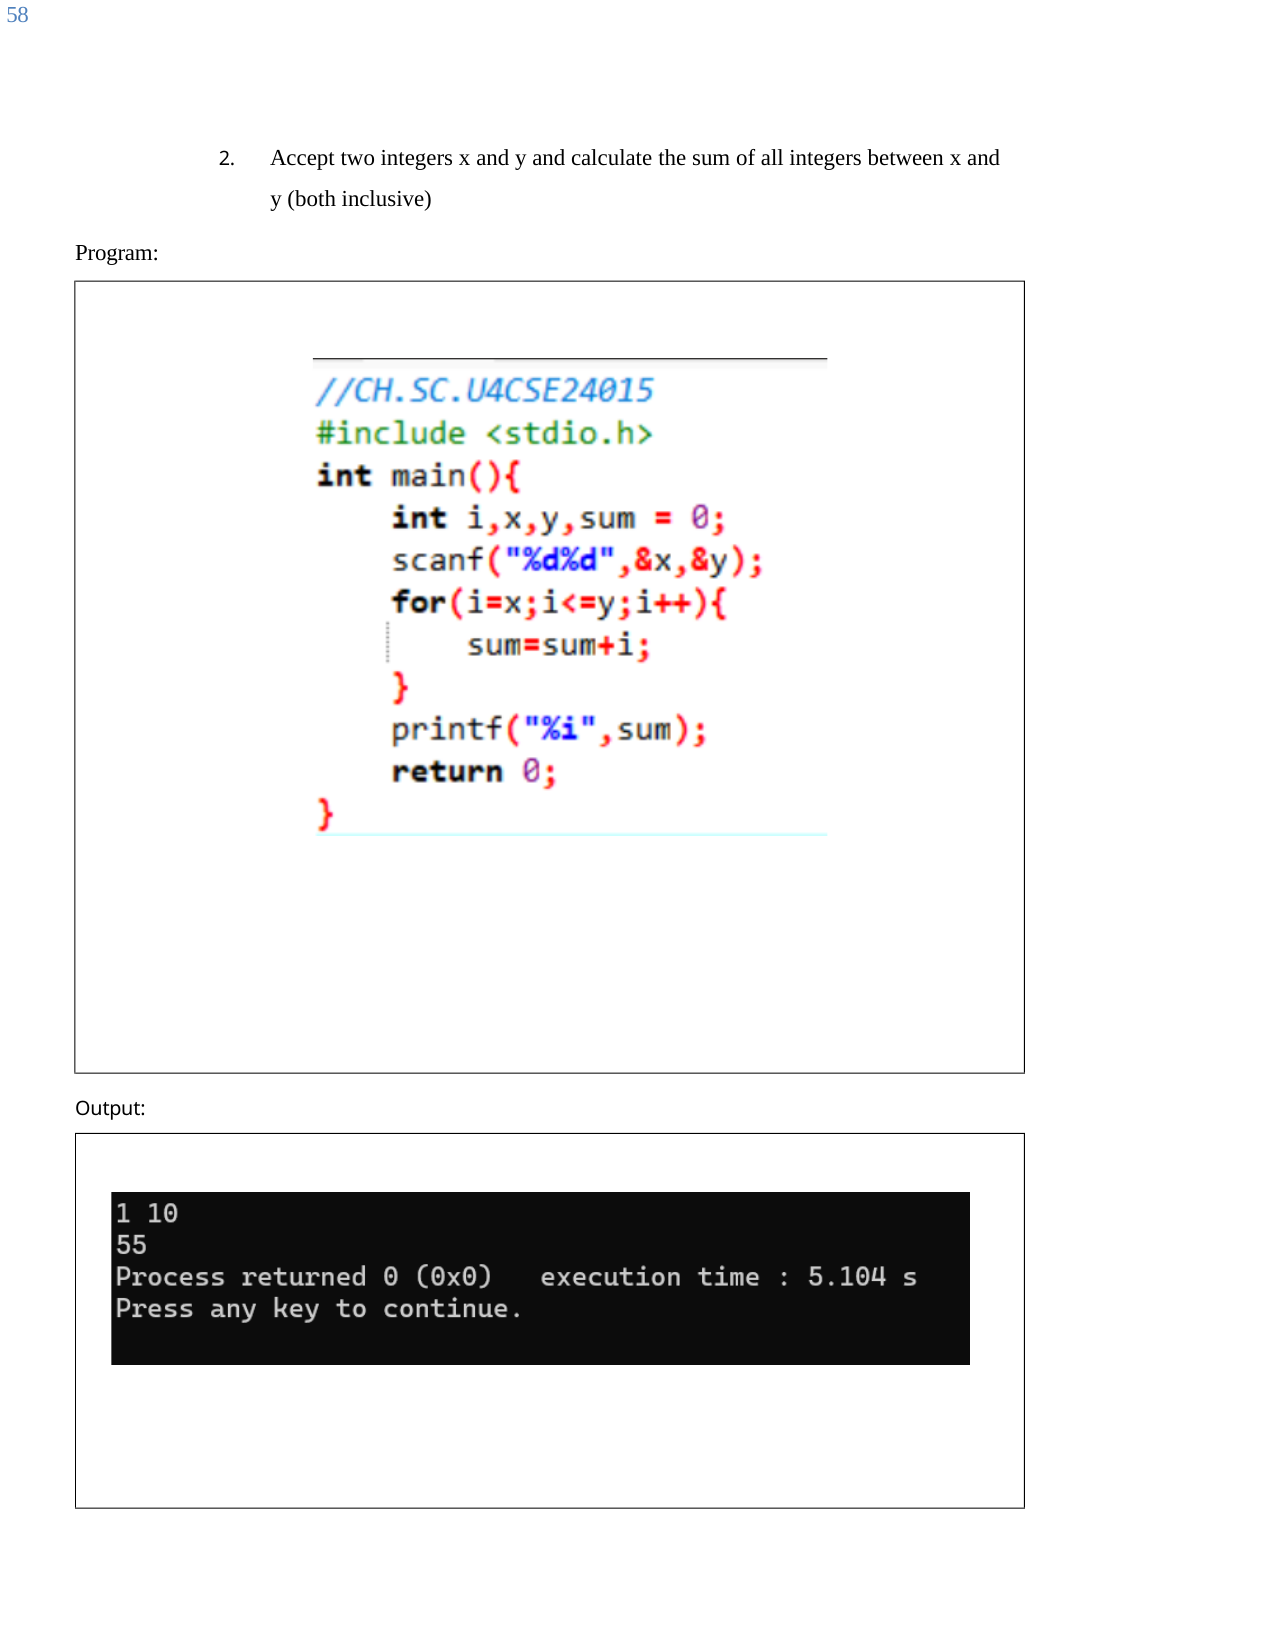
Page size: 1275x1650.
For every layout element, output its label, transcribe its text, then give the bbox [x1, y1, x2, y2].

picture [110, 1192, 969, 1365]
text Program: [75, 239, 1275, 266]
list Accept two integers x and y and calculate the sum of all integers between x and y (both inclusive) [218, 143, 1012, 212]
text Output: [75, 298, 1275, 1121]
picture [311, 358, 828, 833]
